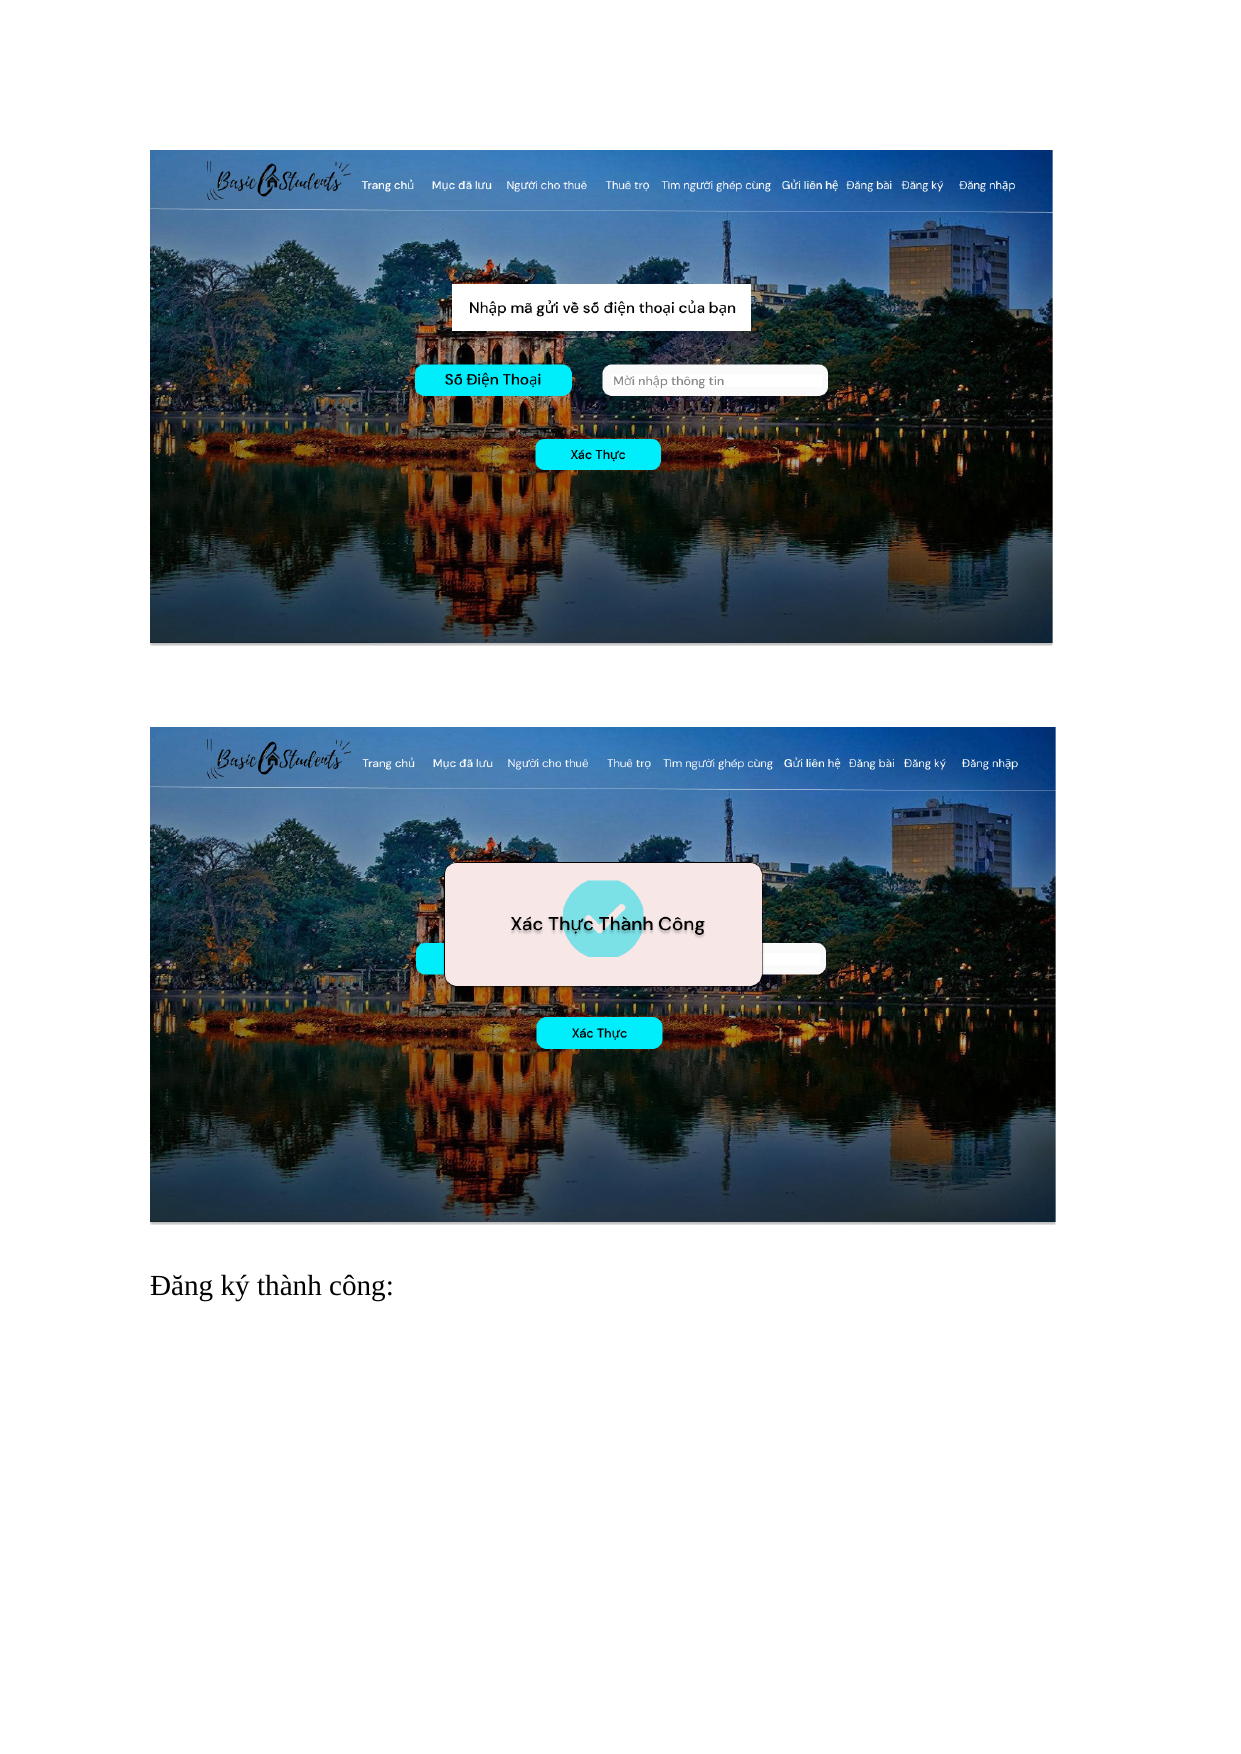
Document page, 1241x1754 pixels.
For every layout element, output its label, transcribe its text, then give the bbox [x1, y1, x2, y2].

text Đăng ký thành công: [150, 1268, 1090, 1301]
picture [150, 150, 1053, 646]
picture [150, 727, 1056, 1225]
